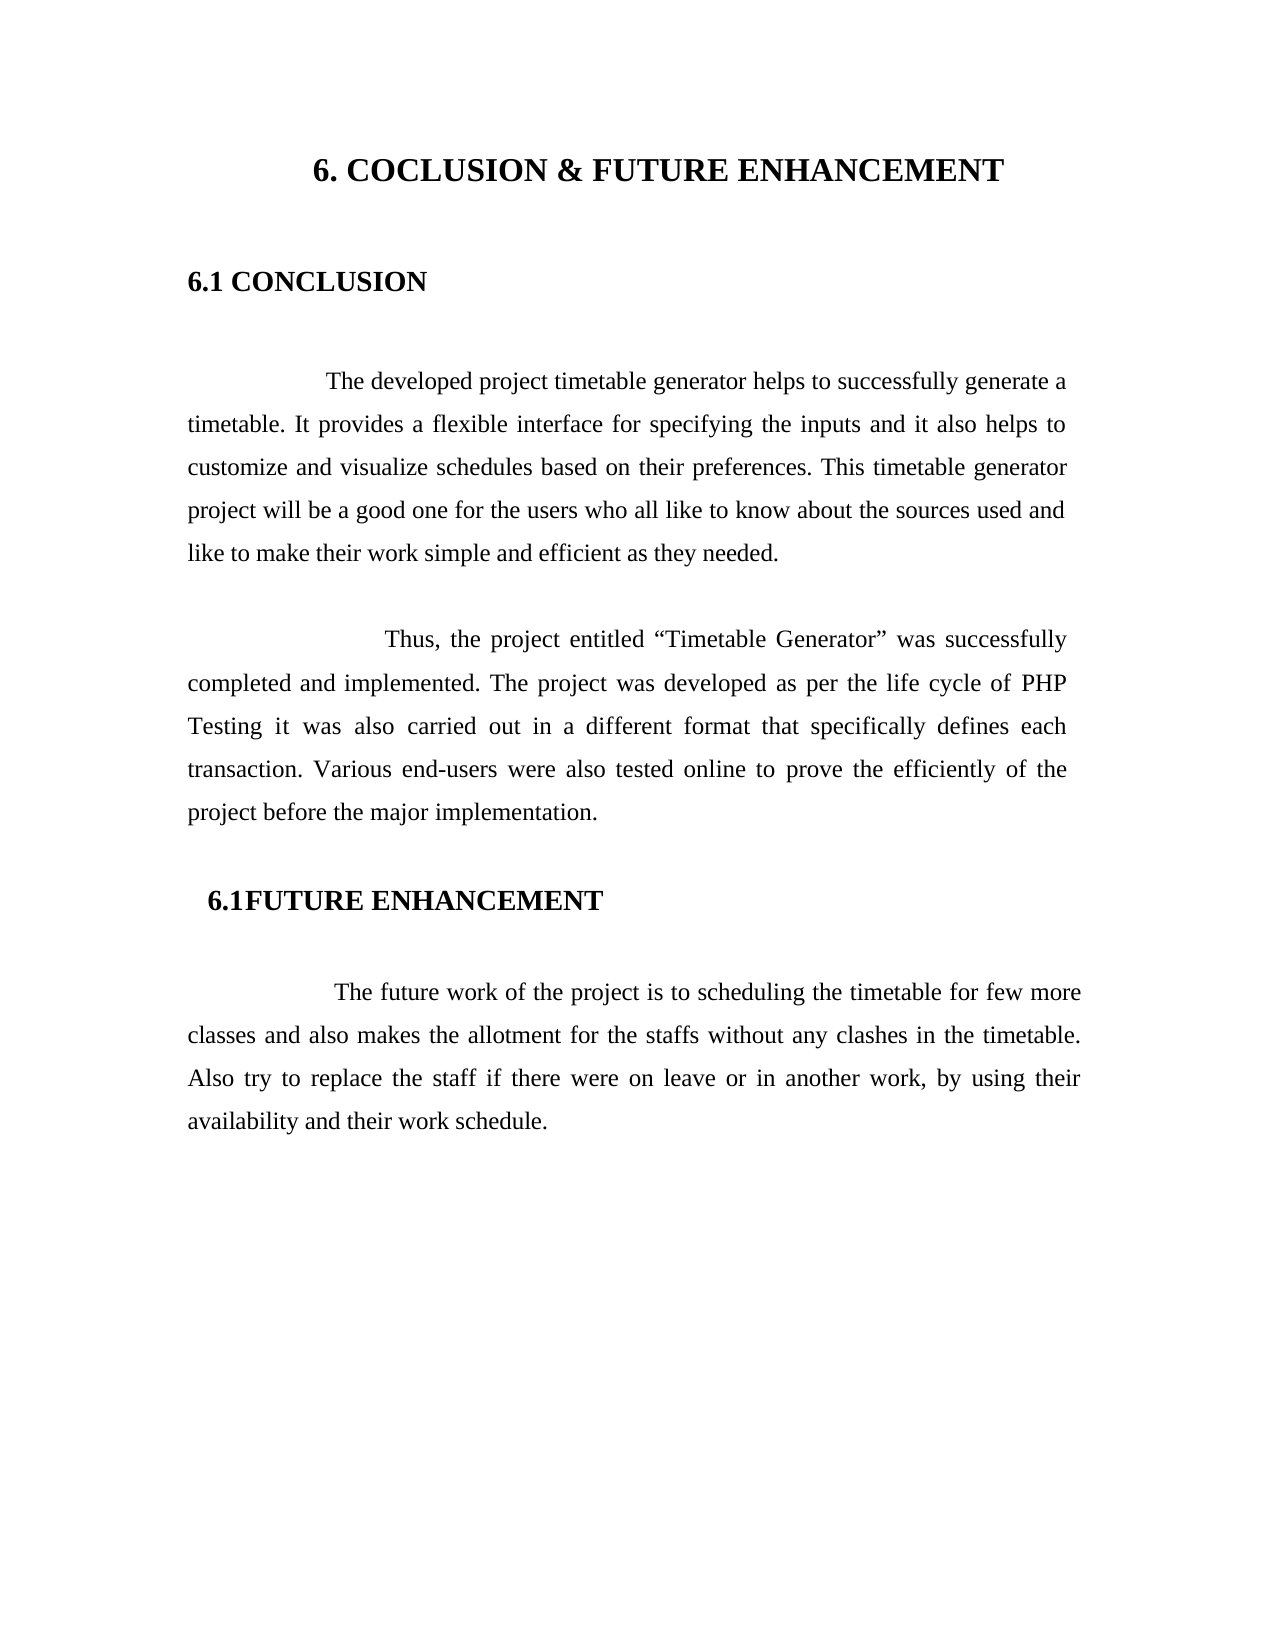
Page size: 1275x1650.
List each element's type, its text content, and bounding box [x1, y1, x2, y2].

list FUTURE ENHANCEMENT [207, 883, 1067, 917]
text The future work of the project is to scheduling the timetable for few more classes and also makes the allotment for the staffs without any clashes in the timetable. Also try to replace the staff if there were on leave or in another work, by using their availability and their work schedule. [187, 977, 1082, 1135]
text The developed project timetable generator helps to successfully generate a timetable. It provides a flexible interface for specifying the inputs and it also helps to customize and visualize schedules based on their preferences. This timetable generator project will be a good one for the users who all like to know about the sources used and like to make their work simple and efficient as they needed. [187, 366, 1067, 567]
subtitle 6.1 CONCLUSION [187, 264, 1132, 298]
subtitle 6. COCLUSION & FUTURE ENHANCEMENT [199, 150, 1117, 188]
text Thus, the project entitled “Timetable Generator” was successfully completed and implemented. The project was developed as per the life cycle of PHP Testing it was also carried out in a different format that specifically defines each transaction. Various end-users were also tested online to prove the efficiently of the project before the major implementation. [187, 624, 1067, 826]
